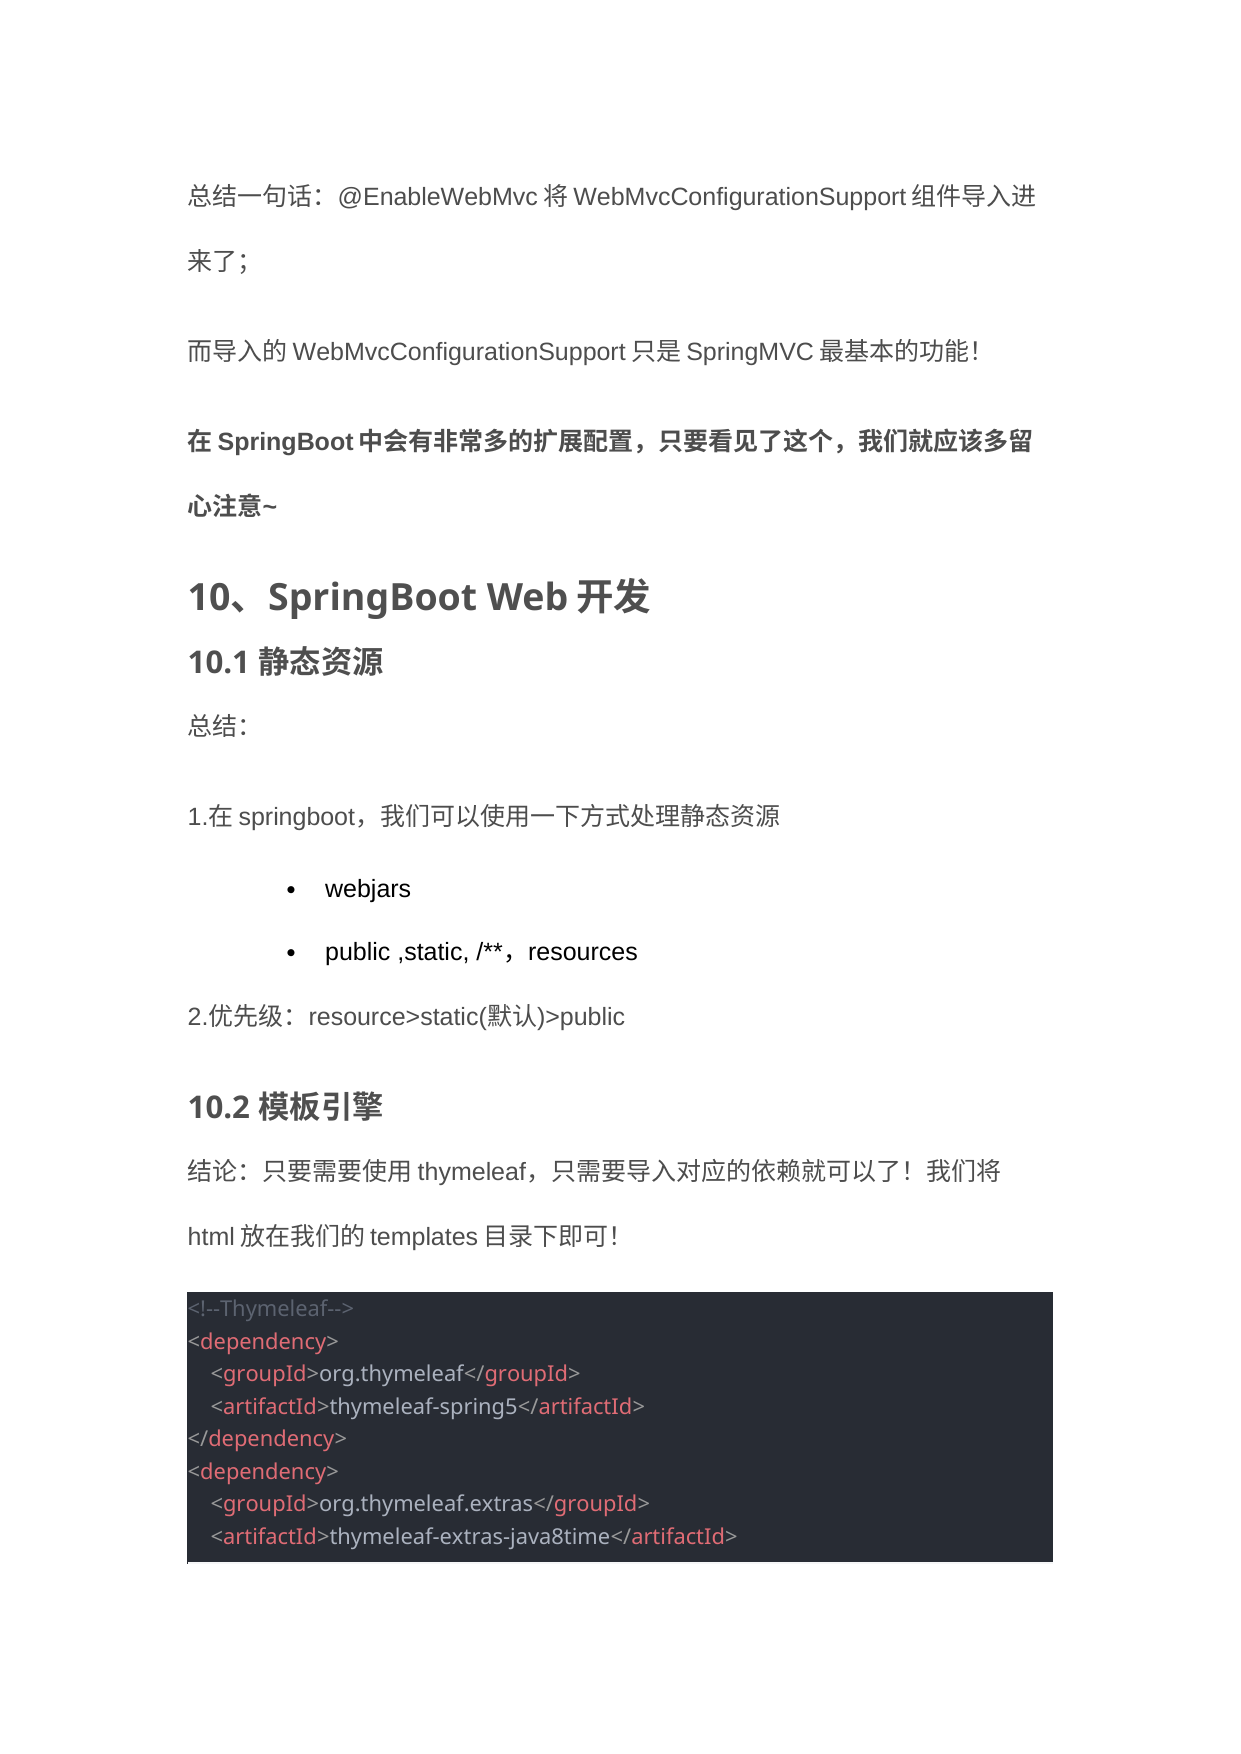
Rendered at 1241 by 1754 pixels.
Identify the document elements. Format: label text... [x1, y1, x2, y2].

text 总结： [187, 692, 1053, 757]
text </dependency> [187, 1422, 1053, 1454]
list public ,static, /**，resources [287, 917, 1053, 982]
text 结论：只要需要使用thymeleaf，只需要导入对应的依赖就可以了！我们将html放在我们的templates目录下即可！ [187, 1137, 1053, 1267]
text 而导入的WebMvcConfigurationSupport只是SpringMVC最基本的功能！ [187, 317, 1053, 382]
text <dependency> [187, 1454, 1053, 1487]
text <groupId>org.thymeleaf</groupId> [187, 1357, 1053, 1389]
text <!--Thymeleaf--> [187, 1292, 1053, 1324]
text 总结一句话：@EnableWebMvc将WebMvcConfigurationSupport组件导入进来了； [187, 162, 1053, 292]
text <groupId>org.thymeleaf.extras</groupId> [187, 1487, 1053, 1519]
text 10、SpringBoot Web开发 [187, 562, 1053, 627]
list webjars [287, 872, 1053, 904]
text 10.2 模板引擎 [187, 1072, 1053, 1137]
text <artifactId>thymeleaf-spring5</artifactId> [187, 1389, 1053, 1422]
text <dependency> [187, 1324, 1053, 1357]
text 在SpringBoot中会有非常多的扩展配置，只要看见了这个，我们就应该多留心注意~ [187, 407, 1053, 537]
text 10.1 静态资源 [187, 627, 1053, 692]
text 1.在springboot，我们可以使用一下方式处理静态资源 [187, 782, 1053, 847]
text 2.优先级：resource>static(默认)>public [187, 982, 1053, 1047]
text <artifactId>thymeleaf-extras-java8time</artifactId> [187, 1519, 1053, 1564]
